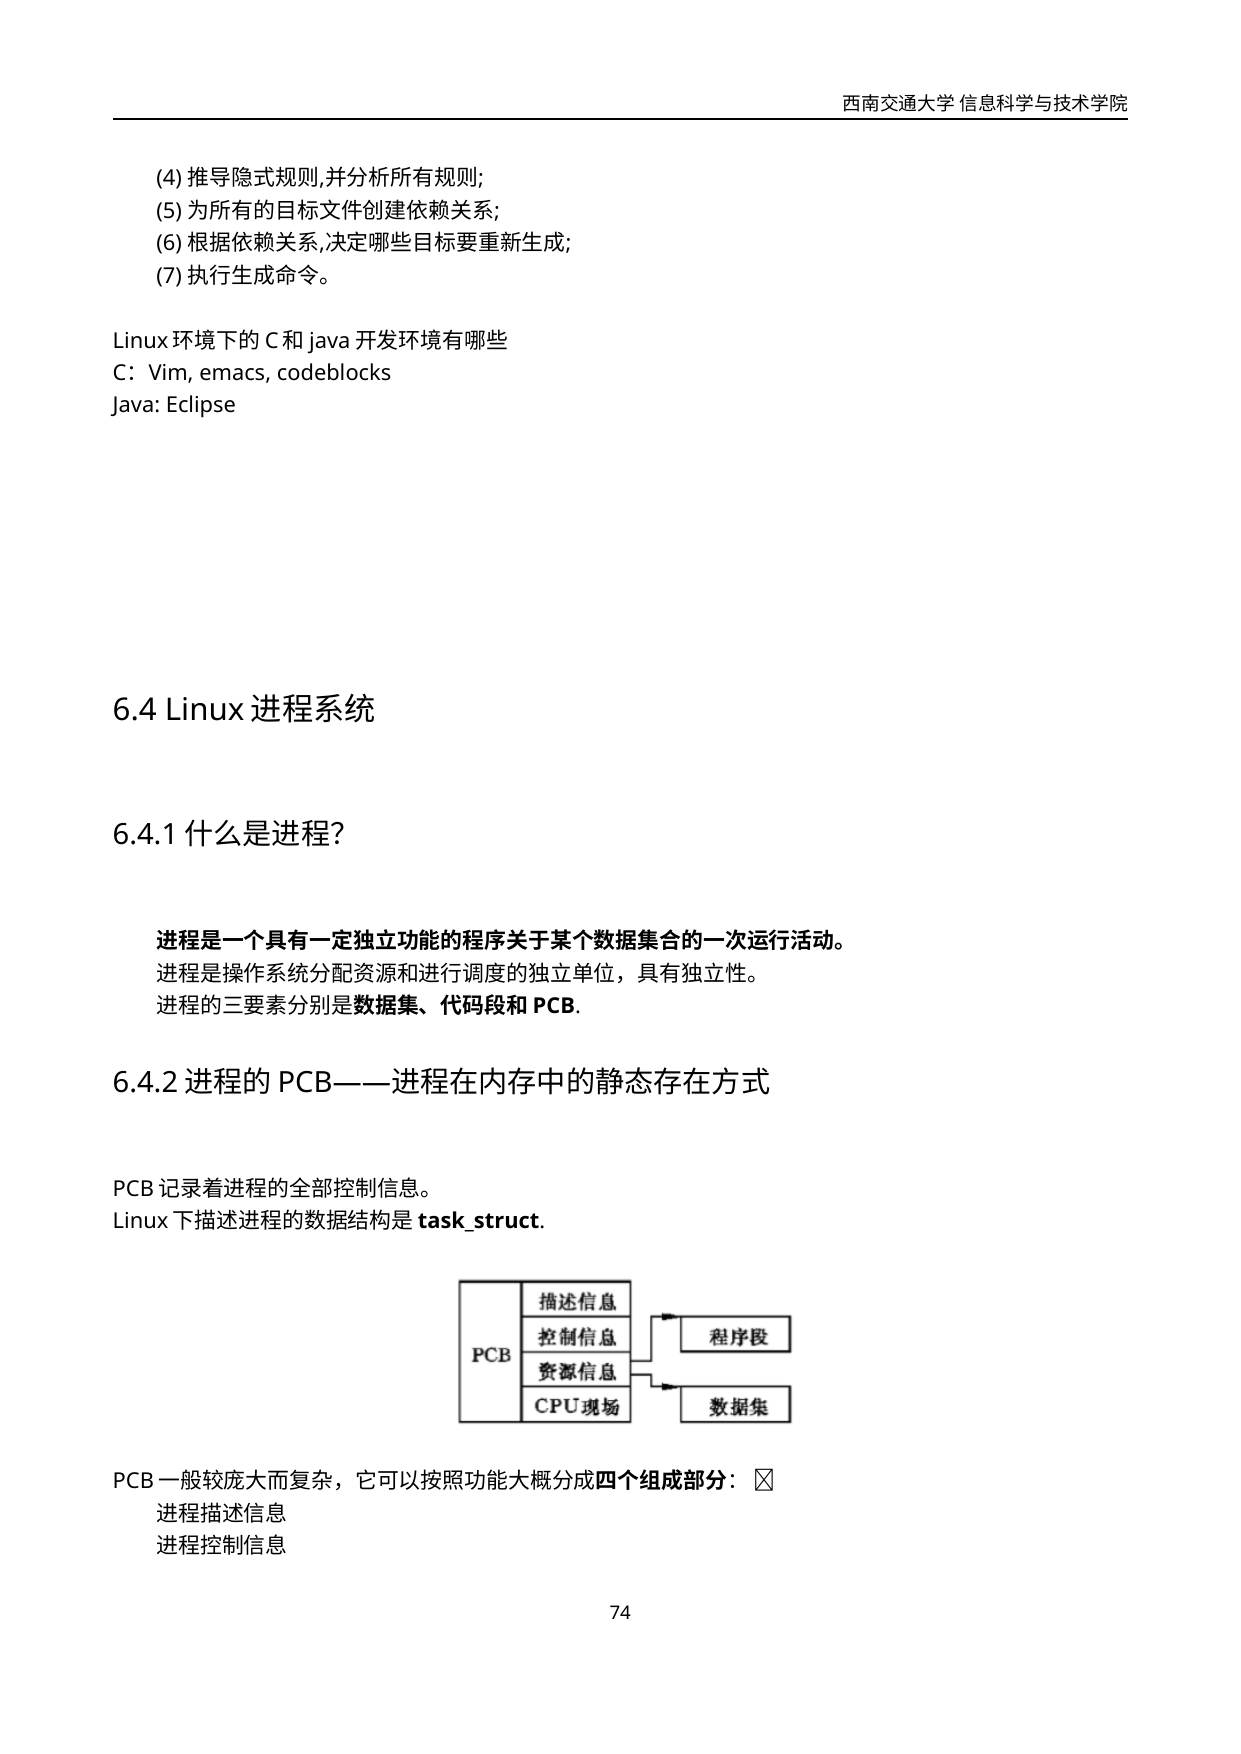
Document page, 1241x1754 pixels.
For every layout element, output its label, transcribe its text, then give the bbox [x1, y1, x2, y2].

text C：Vim, emacs, codeblocks [112, 355, 1128, 387]
subtitle 6.4 Linux进程系统 [112, 674, 1128, 739]
text 进程是一个具有一定独立功能的程序关于某个数据集合的一次运行活动。 [112, 923, 1128, 955]
text (4) 推导隐式规则,并分析所有规则; [112, 160, 1128, 192]
text (7) 执行生成命令。 [112, 257, 1128, 290]
text 进程控制信息 [112, 1528, 1128, 1560]
subtitle 6.4.2进程的PCB——进程在内存中的静态存在方式 [112, 1047, 1128, 1112]
text PCB记录着进程的全部控制信息。 [112, 1170, 1128, 1203]
text PCB一般较庞大而复杂，它可以按照功能大概分成四个组成部分：  [112, 1463, 1128, 1495]
picture [433, 1267, 808, 1436]
text Linux下描述进程的数据结构是task_struct. [112, 1203, 1128, 1235]
text Linux环境下的C和java开发环境有哪些 [112, 322, 1128, 355]
text (5) 为所有的目标文件创建依赖关系; [112, 192, 1128, 225]
text 进程是操作系统分配资源和进行调度的独立单位，具有独立性。 [112, 955, 1128, 988]
text Java: Eclipse [112, 387, 1128, 420]
text 进程描述信息 [112, 1495, 1128, 1528]
text 进程的三要素分别是数据集、代码段和PCB. [112, 988, 1128, 1020]
text (6) 根据依赖关系,决定哪些目标要重新生成; [112, 225, 1128, 257]
subtitle 6.4.1什么是进程？ [112, 799, 1128, 864]
